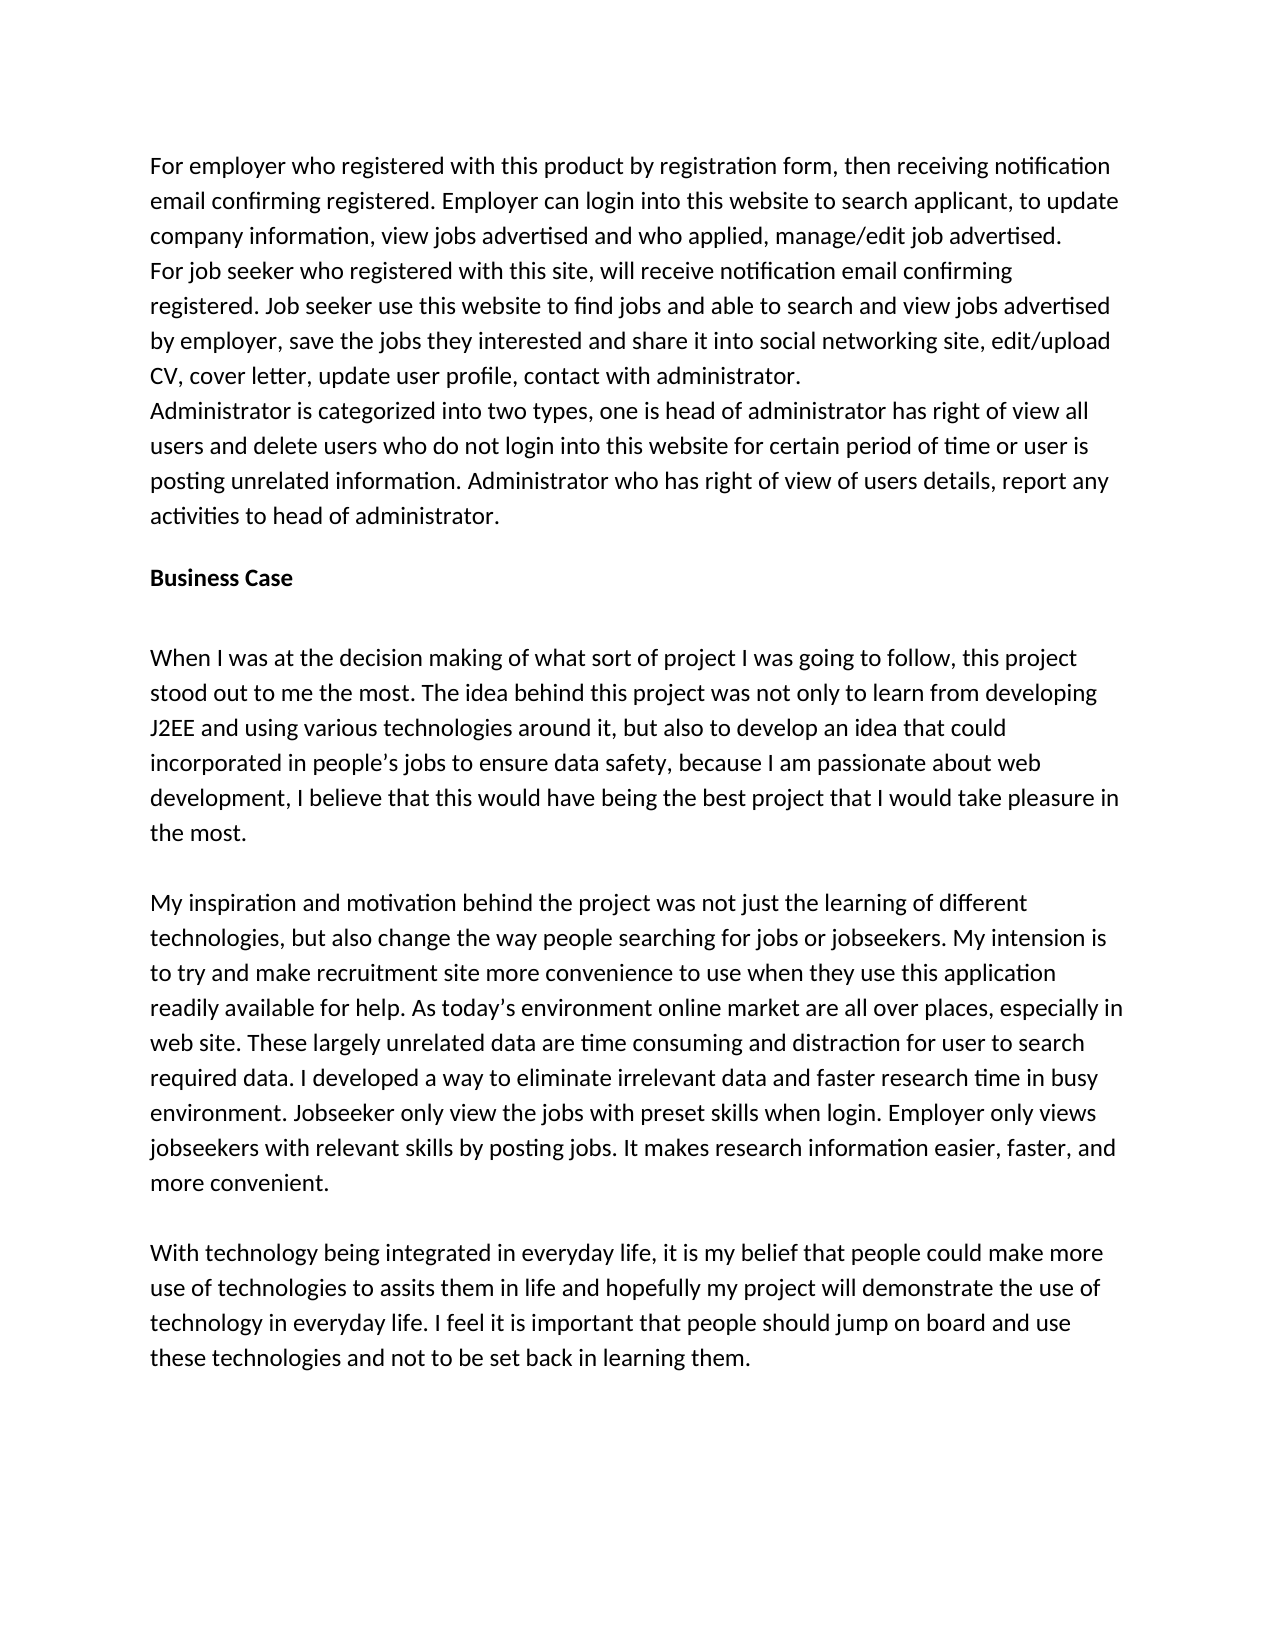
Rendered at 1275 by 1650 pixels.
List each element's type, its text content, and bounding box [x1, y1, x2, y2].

text With technology being integrated in everyday life, it is my belief that people could make more use of technologies to assits them in life and hopefully my project will demonstrate the use of technology in everyday life. I feel it is important that people should jump on board and use these technologies and not to be set back in learning them. [150, 1237, 1125, 1372]
text For employer who registered with this product by registration form, then receiving notification email confirming registered. Employer can login into this website to search applicant, to update company information, view jobs advertised and who applied, manage/edit job advertised. [150, 150, 1125, 251]
text For job seeker who registered with this site, will receive notification email confirming registered. Job seeker use this website to find jobs and able to search and view jobs advertised by employer, save the jobs they interested and share it into social networking site, edit/upload CV, cover letter, update user profile, contact with administrator. [150, 255, 1125, 391]
text My inspiration and motivation behind the project was not just the learning of different technologies, but also change the way people searching for jobs or jobseekers. My intension is to try and make recruitment site more convenience to use when they use this application readily available for help. As today’s environment online market are all over places, especially in web site. These largely unrelated data are time consuming and distraction for user to search required data. I developed a way to eliminate irrelevant data and faster research time in busy environment. Jobseeker only view the jobs with preset skills when login. Employer only views jobseekers with relevant skills by posting jobs. It makes research information easier, faster, and more convenient. [150, 887, 1125, 1197]
text When I was at the decision making of what sort of project I was going to follow, this project stood out to me the most. The idea behind this project was not only to learn from developing J2EE and using various technologies around it, but also to develop an idea that could incorporated in people’s jobs to ensure data safety, because I am passionate about web development, I believe that this would have being the best project that I would take pleasure in the most. [150, 642, 1125, 847]
subtitle Business Case [150, 562, 1125, 593]
text Administrator is categorized into two types, one is head of administrator has right of view all users and delete users who do not login into this website for certain period of time or user is posting unrelated information. Administrator who has right of view of users details, report any activities to head of administrator. [150, 395, 1125, 531]
